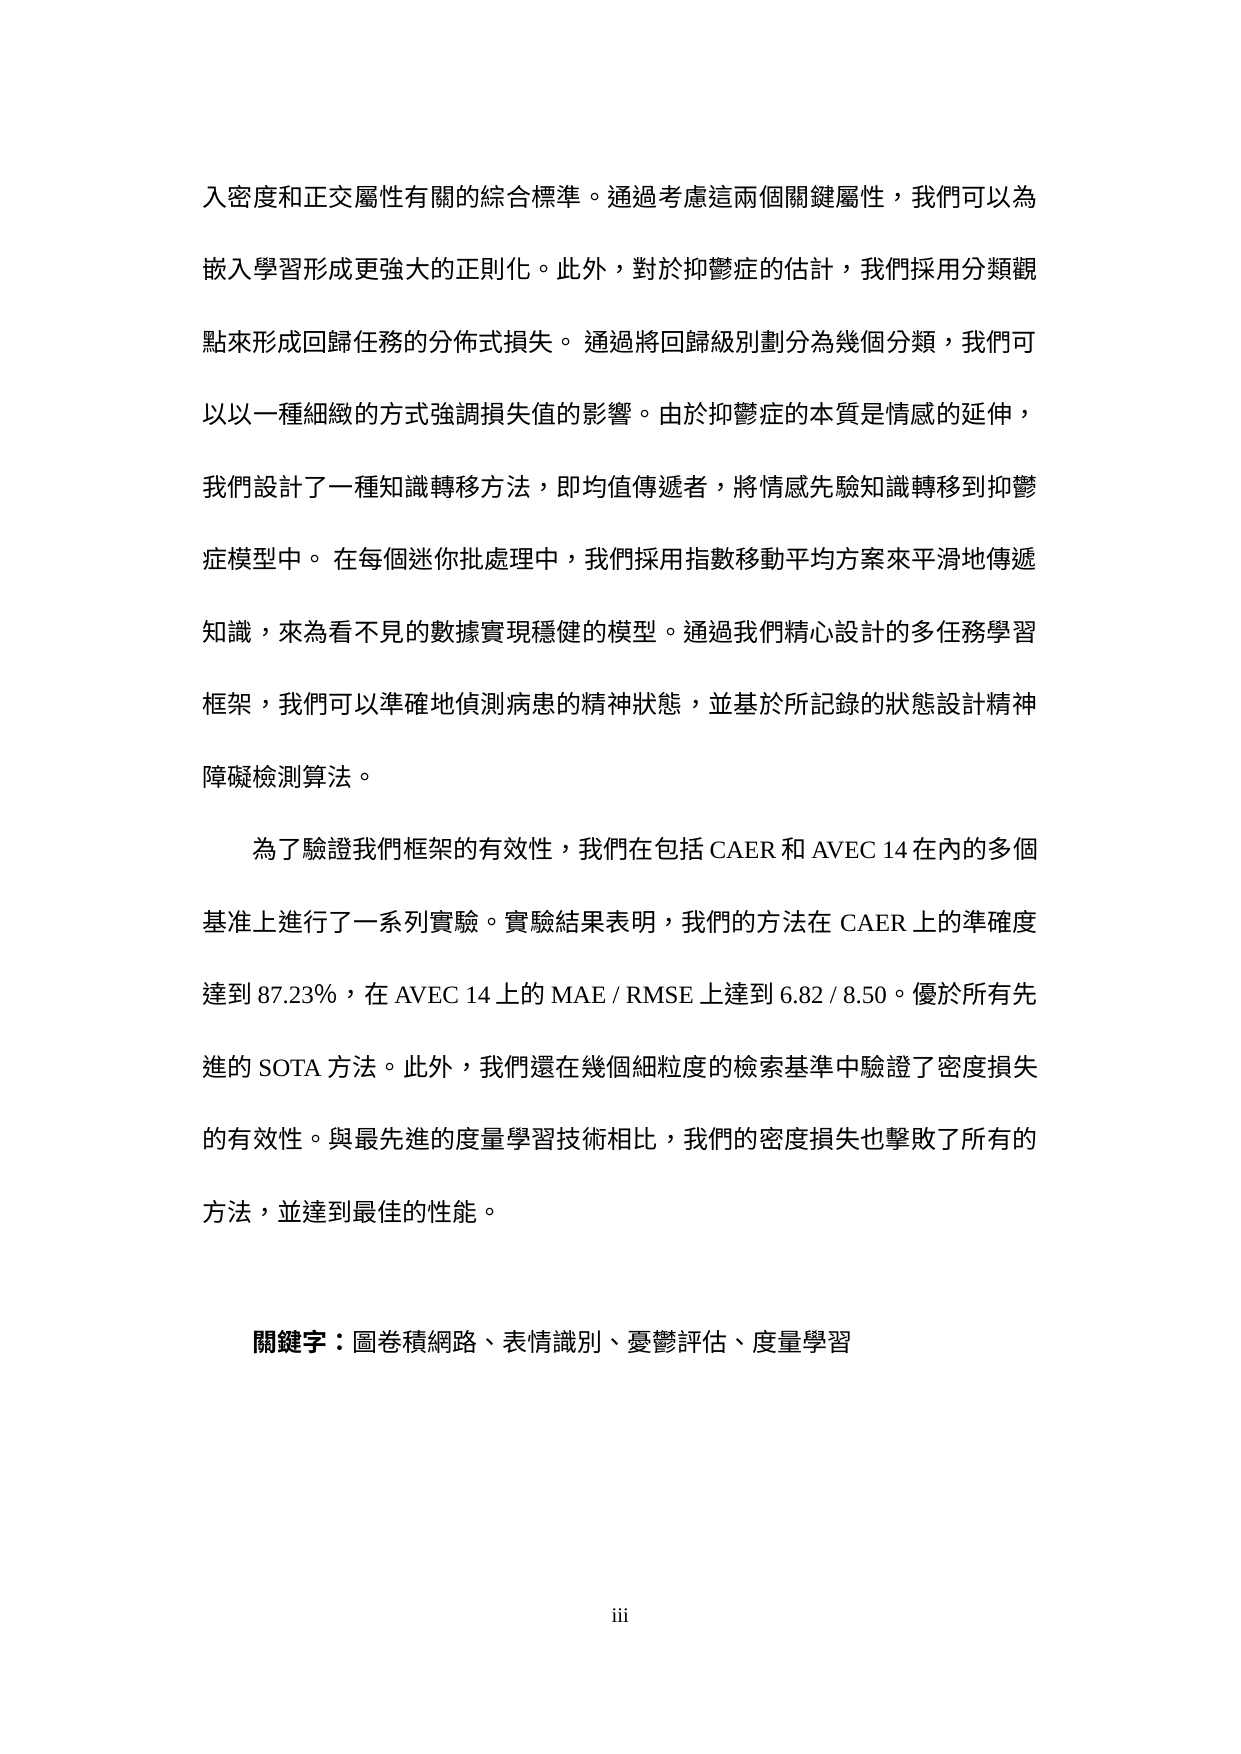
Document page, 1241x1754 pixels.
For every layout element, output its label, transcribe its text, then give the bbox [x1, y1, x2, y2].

text 為了驗證我們框架的有效性，我們在包括CAER和AVEC 14在內的多個基准上進行了一系列實驗。實驗結果表明，我們的方法在CAER上的準確度達到87.23％，在AVEC 14上的MAE / RMSE上達到6.82 / 8.50。優於所有先進的SOTA方法。此外，我們還在幾個細粒度的檢索基準中驗證了密度損失的有效性。與最先進的度量學習技術相比，我們的密度損失也擊敗了所有的方法，並達到最佳的性能。 [202, 830, 1038, 1228]
text 關鍵字：圖卷積網路、表情識別、憂鬱評估、度量學習 [227, 1322, 1038, 1358]
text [202, 177, 1038, 793]
